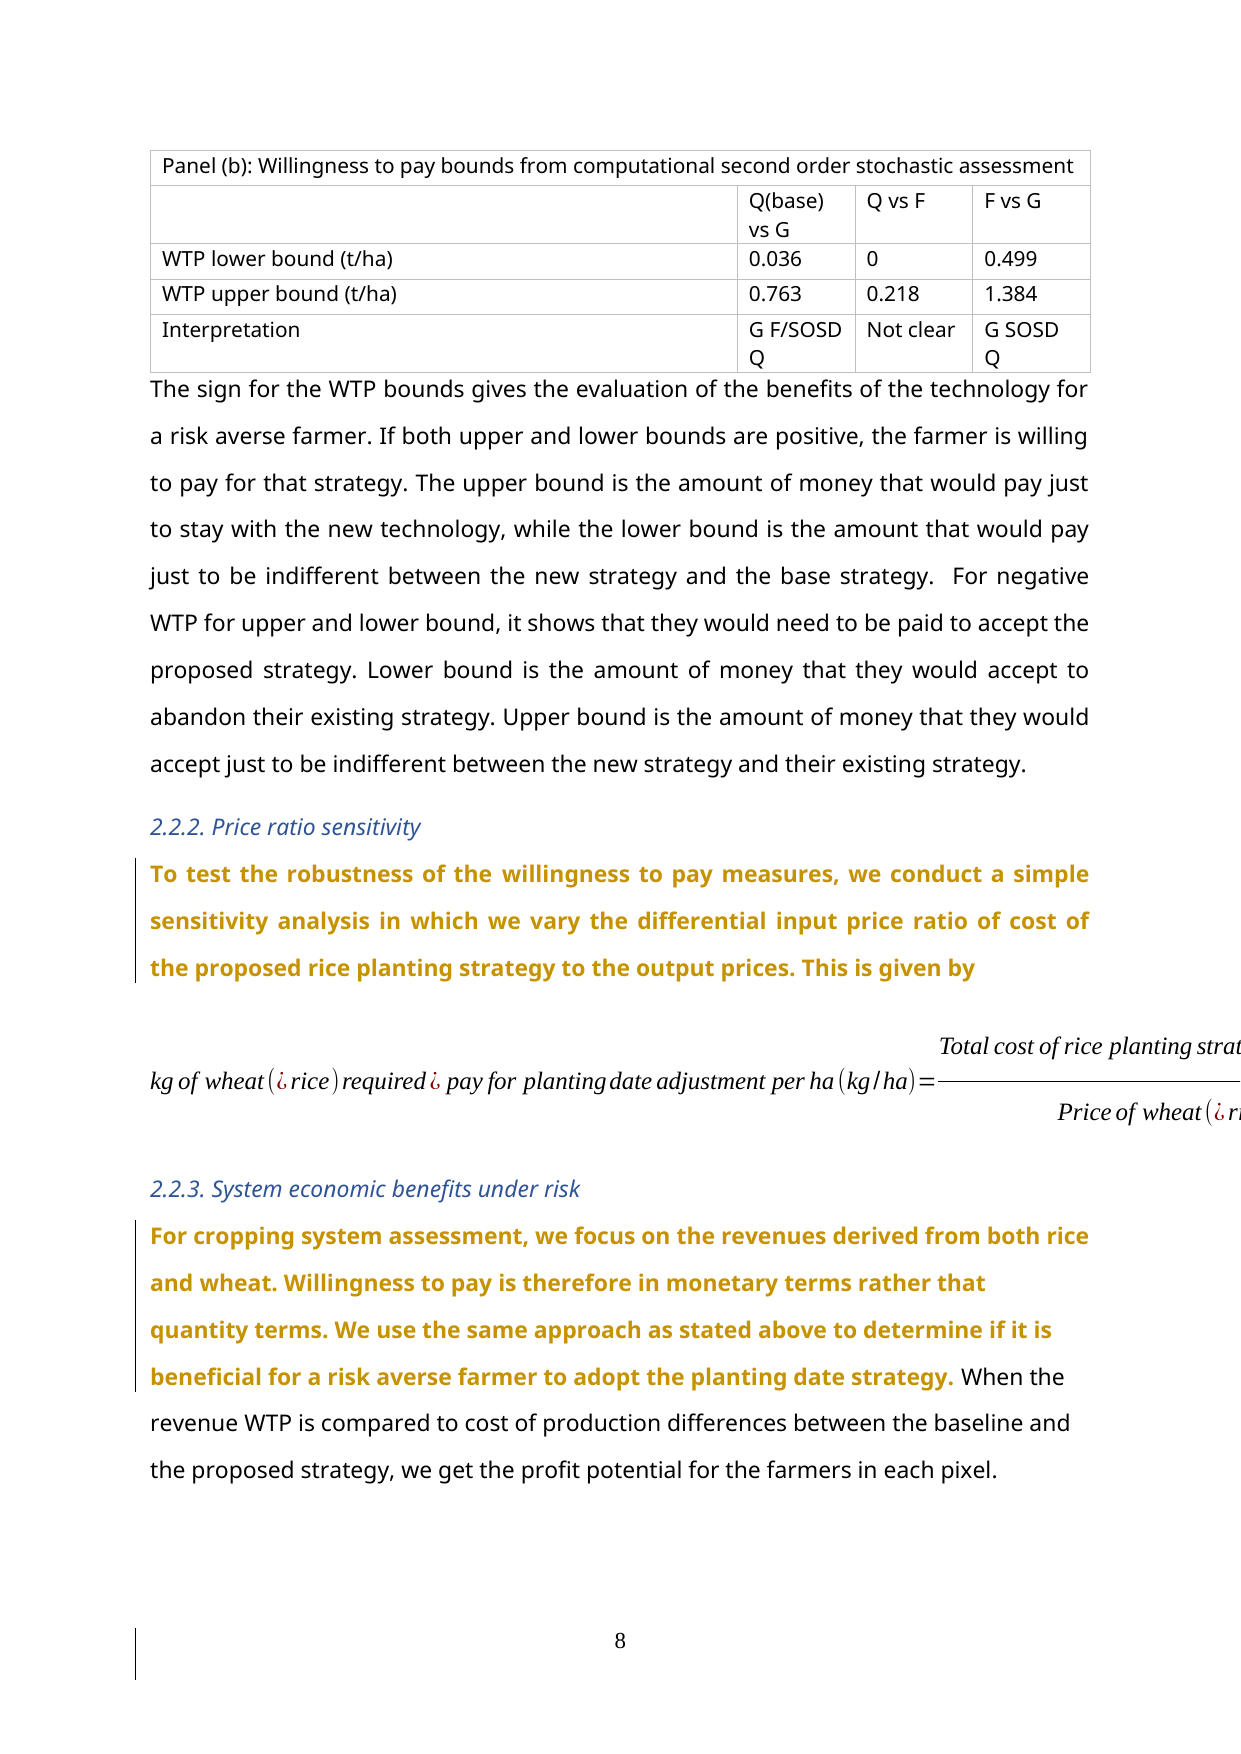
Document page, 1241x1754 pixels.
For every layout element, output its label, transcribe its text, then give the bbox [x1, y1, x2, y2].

table_cell 0.499 [973, 244, 1090, 278]
table_cell F vs G [973, 186, 1090, 243]
table_cell Interpretation [151, 315, 737, 372]
table_cell Panel (b): Willingness to pay bounds from computational second order stochastic assessment [151, 151, 1090, 185]
subtitle 2.2.2. Price ratio sensitivity [150, 811, 1090, 843]
subtitle 2.2.3. System economic benefits under risk [150, 1173, 1090, 1204]
table_cell [151, 186, 737, 243]
table_cell G SOSD Q [973, 315, 1090, 372]
table_cell 1.384 [973, 280, 1090, 314]
table_cell Q(base) vs G [738, 186, 855, 243]
text For cropping system assessment, we focus on the revenues derived from both rice and wheat. Willingness to pay is therefore in monetary terms rather that quantity terms. We use the same approach as stated above to determine if it is beneficial for a risk averse farmer to adopt the planting date strategy. When the revenue WTP is compared to cost of production differences between the baseline and the proposed strategy, we get the profit potential for the farmers in each pixel. [150, 1220, 1090, 1485]
table_cell Q vs F [856, 186, 972, 243]
text To test the robustness of the willingness to pay measures, we conduct a simple sensitivity analysis in which we vary the differential input price ratio of cost of the proposed rice planting strategy to the output prices. This is given by [150, 858, 1090, 983]
text The sign for the WTP bounds gives the evaluation of the benefits of the technology for a risk averse farmer. If both upper and lower bounds are positive, the farmer is willing to pay for that strategy. The upper bound is the amount of money that would pay just to stay with the new technology, while the lower bound is the amount that would pay just to be indifferent between the new strategy and the base strategy. For negative WTP for upper and lower bound, it shows that they would need to be paid to accept the proposed strategy. Lower bound is the amount of money that they would accept to abandon their existing strategy. Upper bound is the amount of money that they would accept just to be indifferent between the new strategy and their existing strategy. [150, 373, 1090, 779]
table_cell WTP upper bound (t/ha) [151, 280, 737, 314]
table_cell G F/SOSD Q [738, 315, 855, 372]
table_cell 0.218 [856, 280, 972, 314]
table_cell 0 [856, 244, 972, 278]
table_cell 0.763 [738, 280, 855, 314]
table_cell 0.036 [738, 244, 855, 278]
table_cell Not clear [856, 315, 972, 372]
table_cell WTP lower bound (t/ha) [151, 244, 737, 278]
